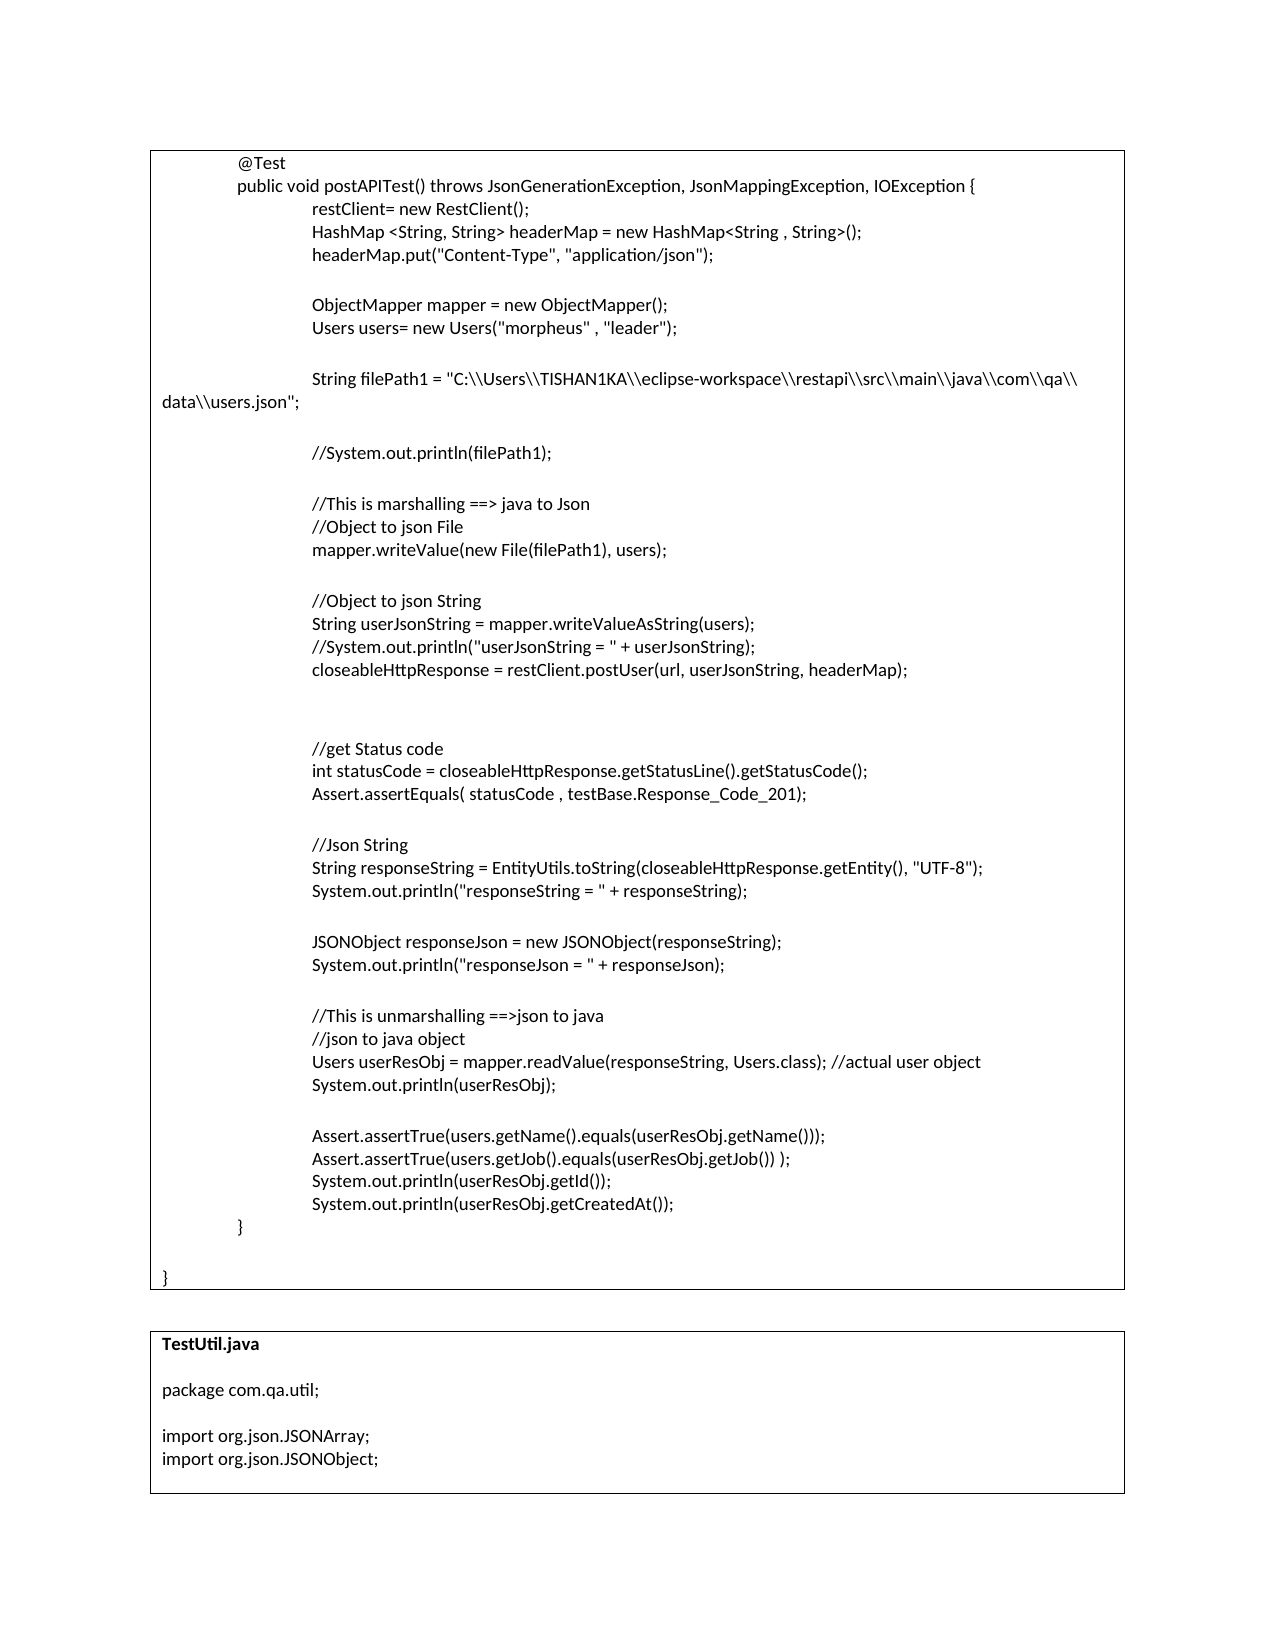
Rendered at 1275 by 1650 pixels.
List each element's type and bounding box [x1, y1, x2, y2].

table_header [151, 151, 1124, 1289]
table_header [151, 1332, 1124, 1493]
